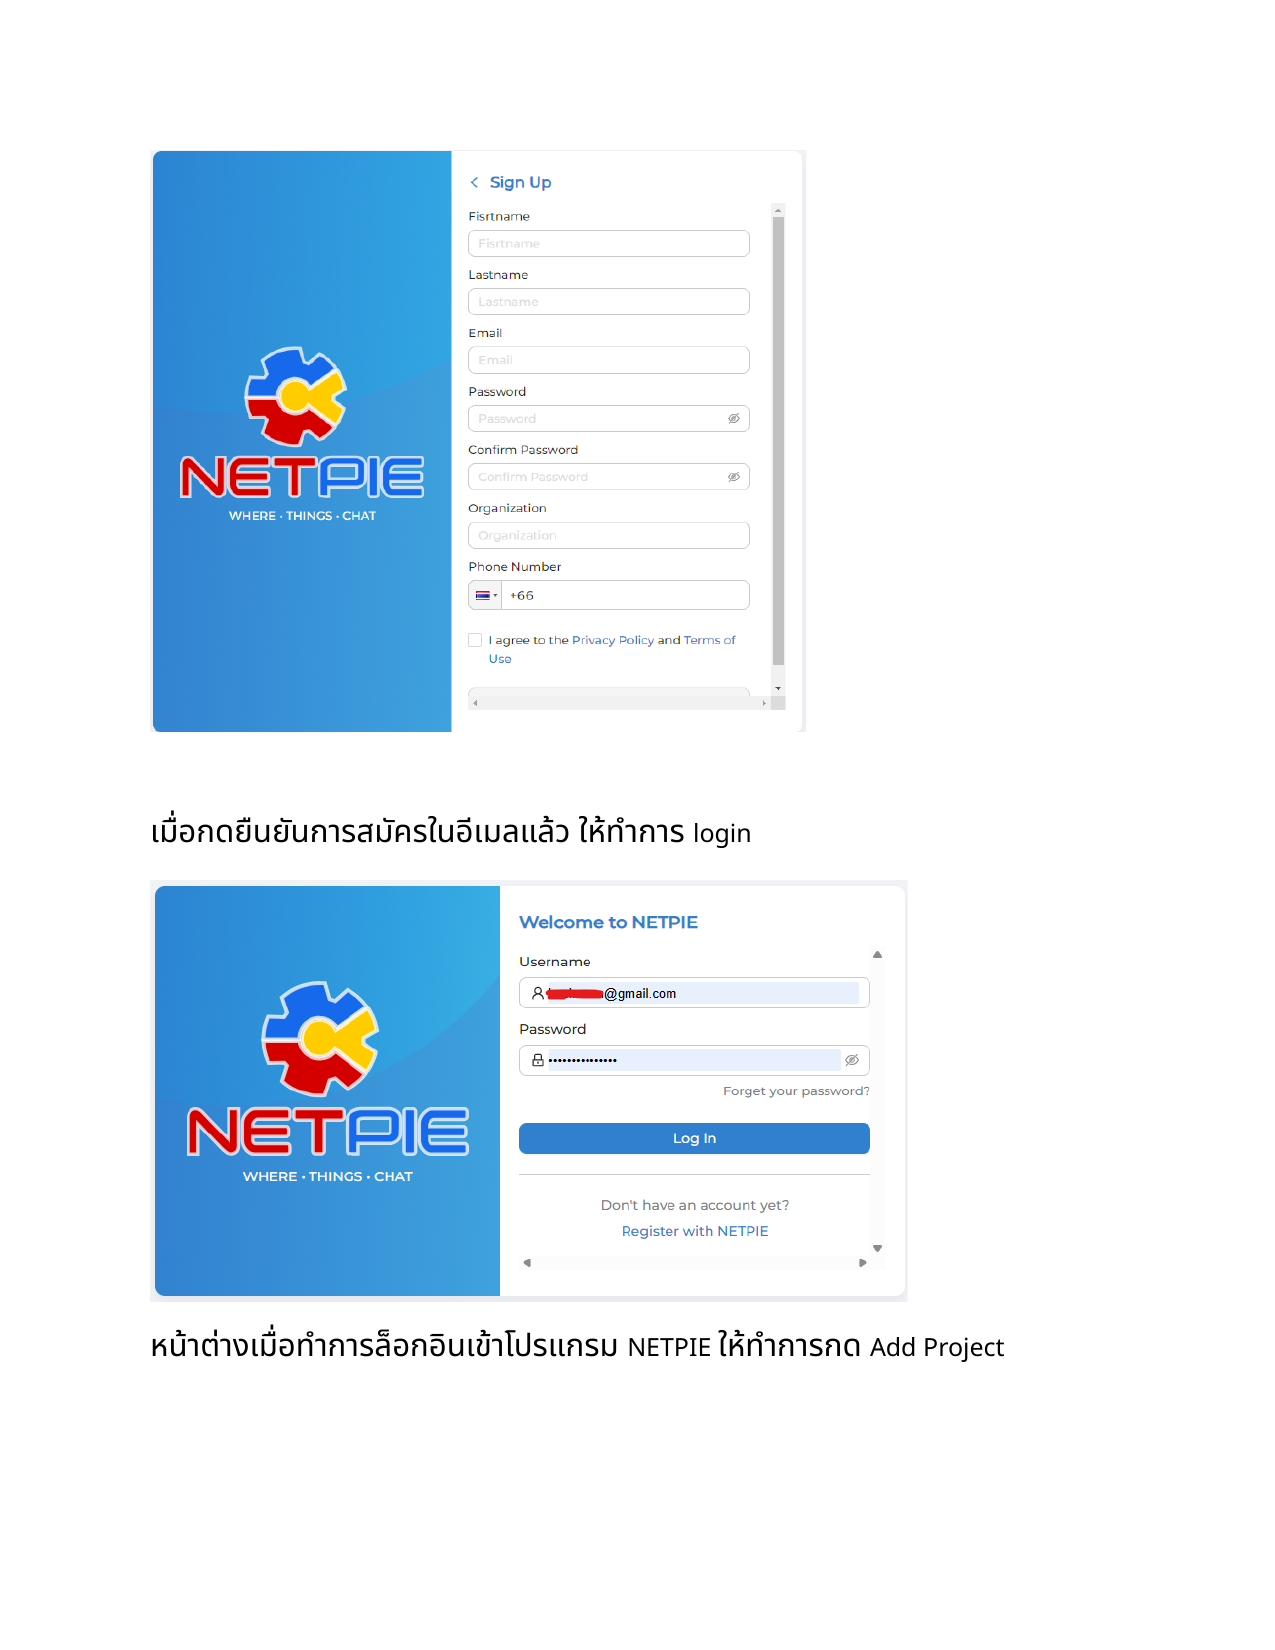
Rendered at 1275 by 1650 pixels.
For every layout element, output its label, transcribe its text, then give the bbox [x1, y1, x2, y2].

text หน้าต่างเมื่อทำการล็อกอินเข้าโปรแกรม NETPIE ให้ทำการกด Add Project [150, 1323, 1125, 1371]
picture [150, 150, 807, 732]
text เมื่อกดยืนยันการสมัครในอีเมลแล้ว ให้ทำการ login [150, 810, 1125, 857]
picture [150, 880, 908, 1302]
